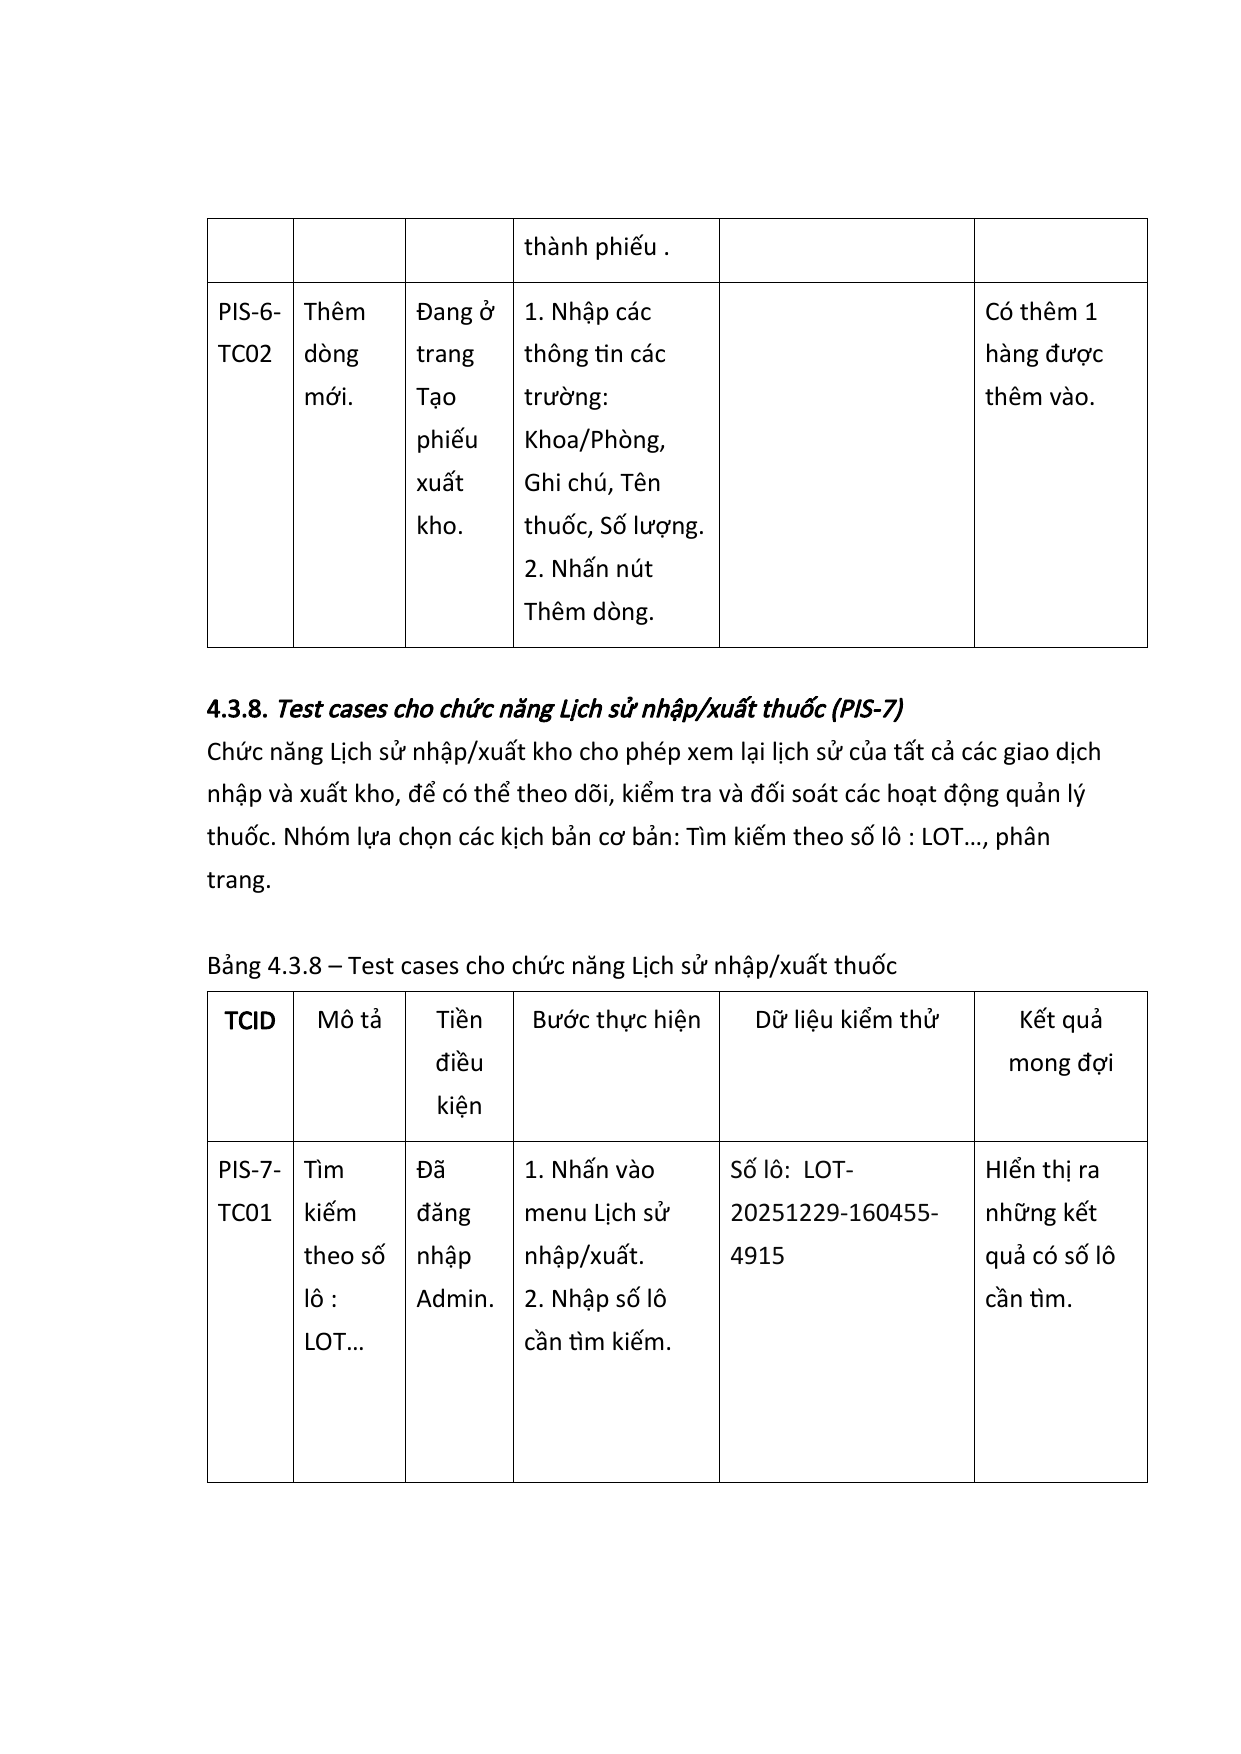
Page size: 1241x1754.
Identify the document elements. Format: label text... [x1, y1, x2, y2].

text 4.3.8. Test cases cho chức năng Lịch sử nhập/xuất thuốc (PIS-7) [207, 691, 1122, 724]
text Chức năng Lịch sử nhập/xuất kho cho phép xem lại lịch sử của tất cả các giao dịch nhập và xuất kho, để có thể theo dõi, kiểm tra và đối soát các hoạt động quản lý thuốc. Nhóm lựa chọn các kịch bản cơ bản: Tìm kiếm theo số lô : LOT…, phân trang. [207, 734, 1122, 895]
text Bảng 4.3.8 – Test cases cho chức năng Lịch sử nhập/xuất thuốc [207, 948, 1122, 981]
